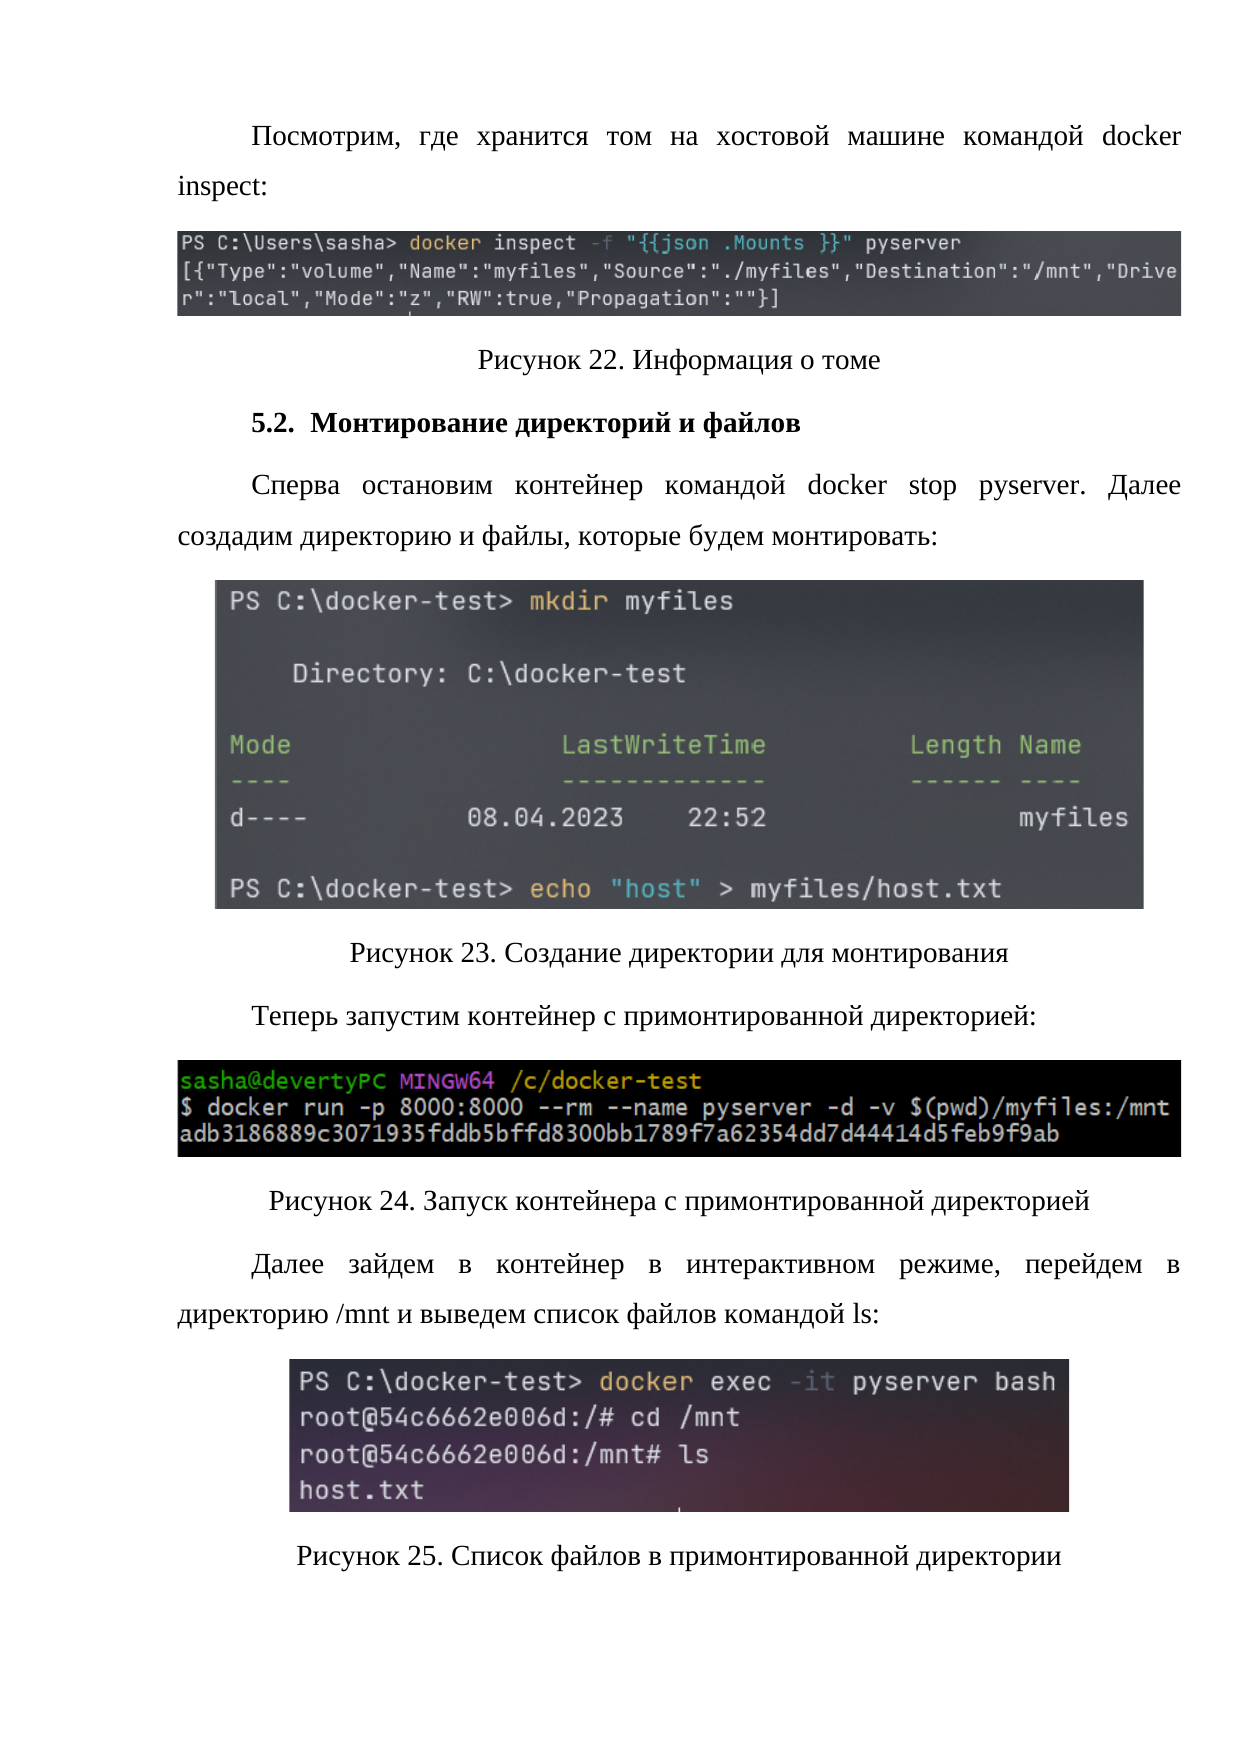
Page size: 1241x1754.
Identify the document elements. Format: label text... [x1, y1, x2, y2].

text Рисунок 24. Запуск контейнера с примонтированной директорией [177, 1183, 1181, 1217]
list Монтирование директорий и файлов [251, 405, 1181, 438]
text Далее зайдем в контейнер в интерактивном режиме, перейдем в директорию /mnt и выведем список файлов командой ls: [177, 1246, 1181, 1330]
picture [214, 580, 1144, 909]
text Рисунок 23. Создание директории для монтирования [177, 935, 1181, 969]
text Рисунок 25. Список файлов в примонтированной директории [177, 1538, 1181, 1571]
text Теперь запустим контейнер с примонтированной директорией: [177, 998, 1181, 1032]
text Сперва остановим контейнер командой docker stop pyserver. Далее создадим директорию и файлы, которые будем монтировать: [177, 467, 1181, 551]
picture [177, 231, 1182, 316]
text Посмотрим, где хранится том на хостовой машине командой docker inspect: [177, 118, 1181, 202]
picture [177, 1060, 1182, 1157]
picture [289, 1359, 1070, 1512]
text Рисунок 22. Информация о томе [177, 342, 1181, 375]
